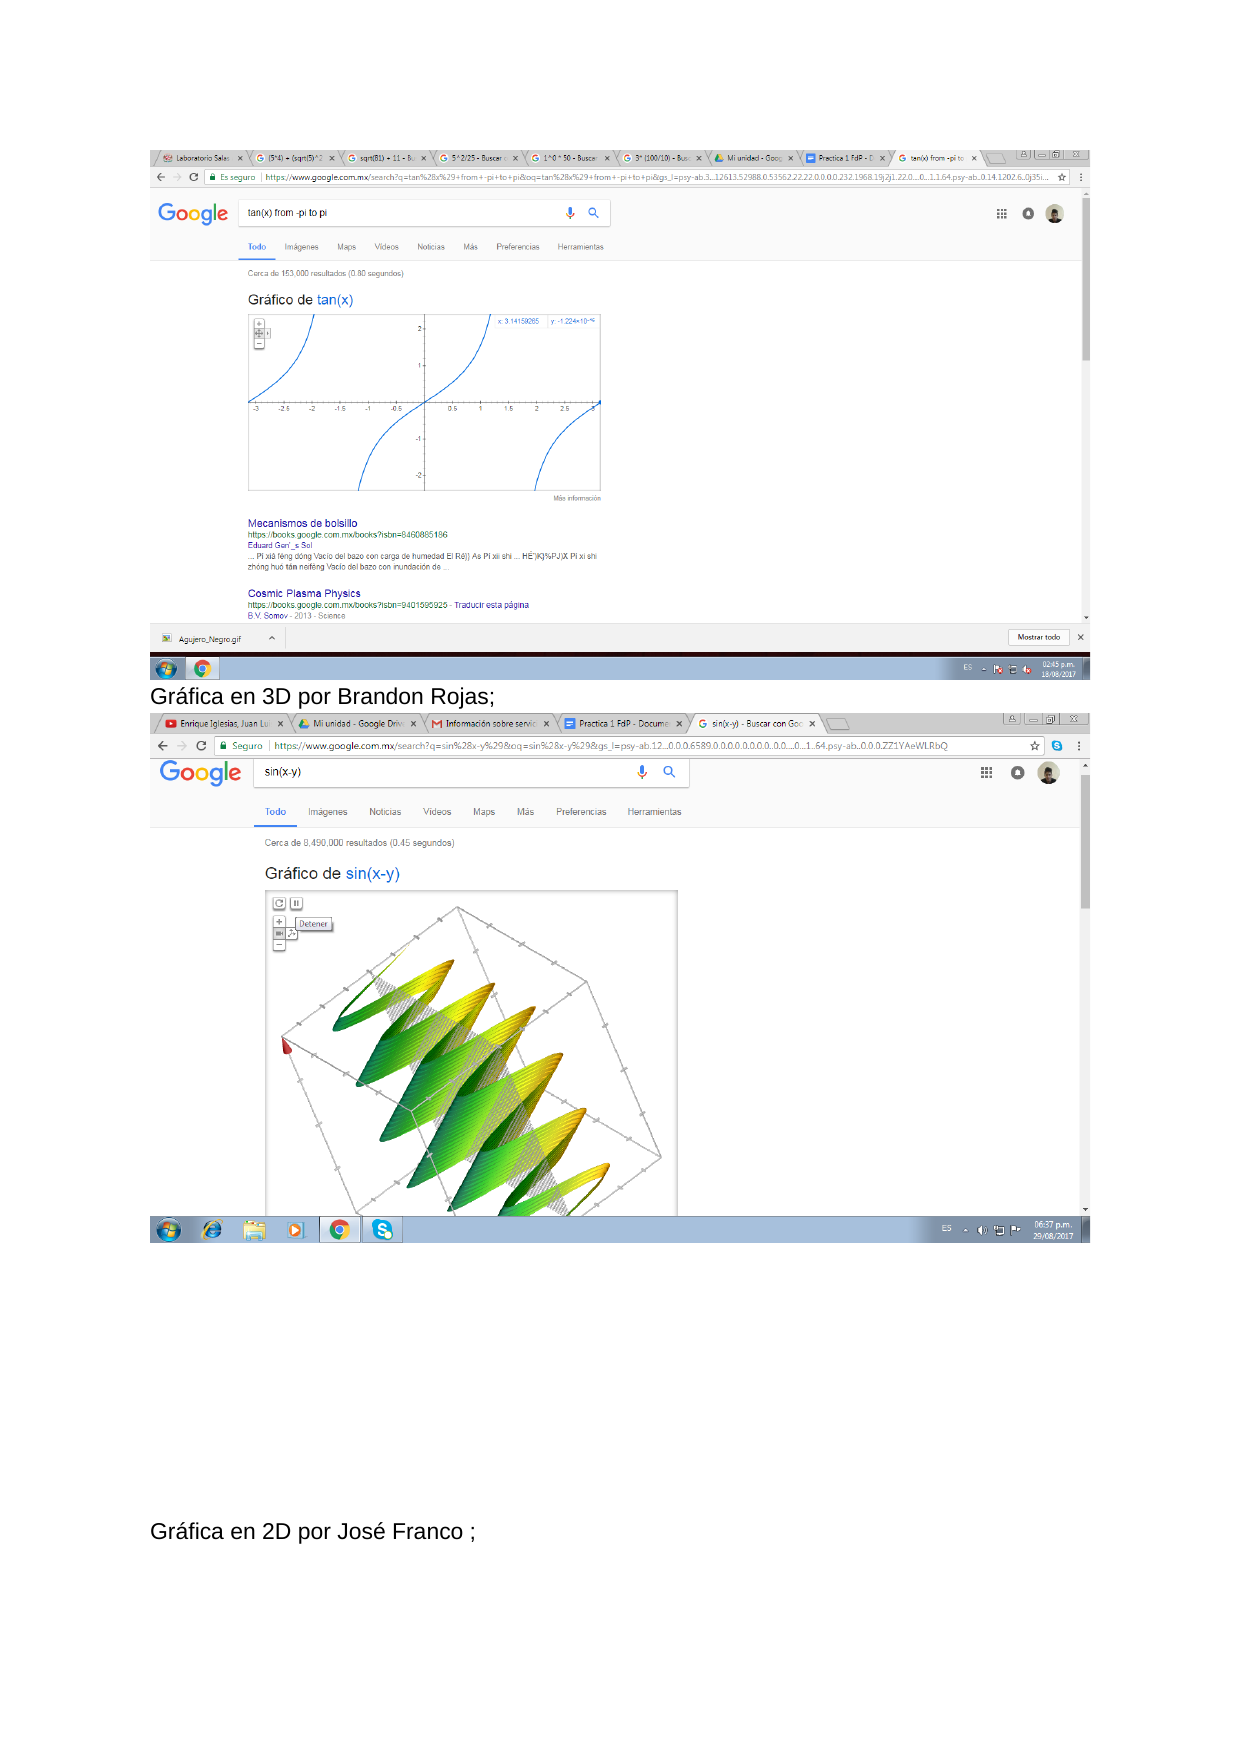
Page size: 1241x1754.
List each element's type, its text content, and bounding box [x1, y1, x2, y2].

text Gráfica en 2D por José Franco ; [150, 1518, 1090, 1544]
picture [150, 713, 1091, 1243]
picture [150, 150, 1091, 680]
text Gráfica en 3D por Brandon Rojas; [150, 683, 1090, 709]
